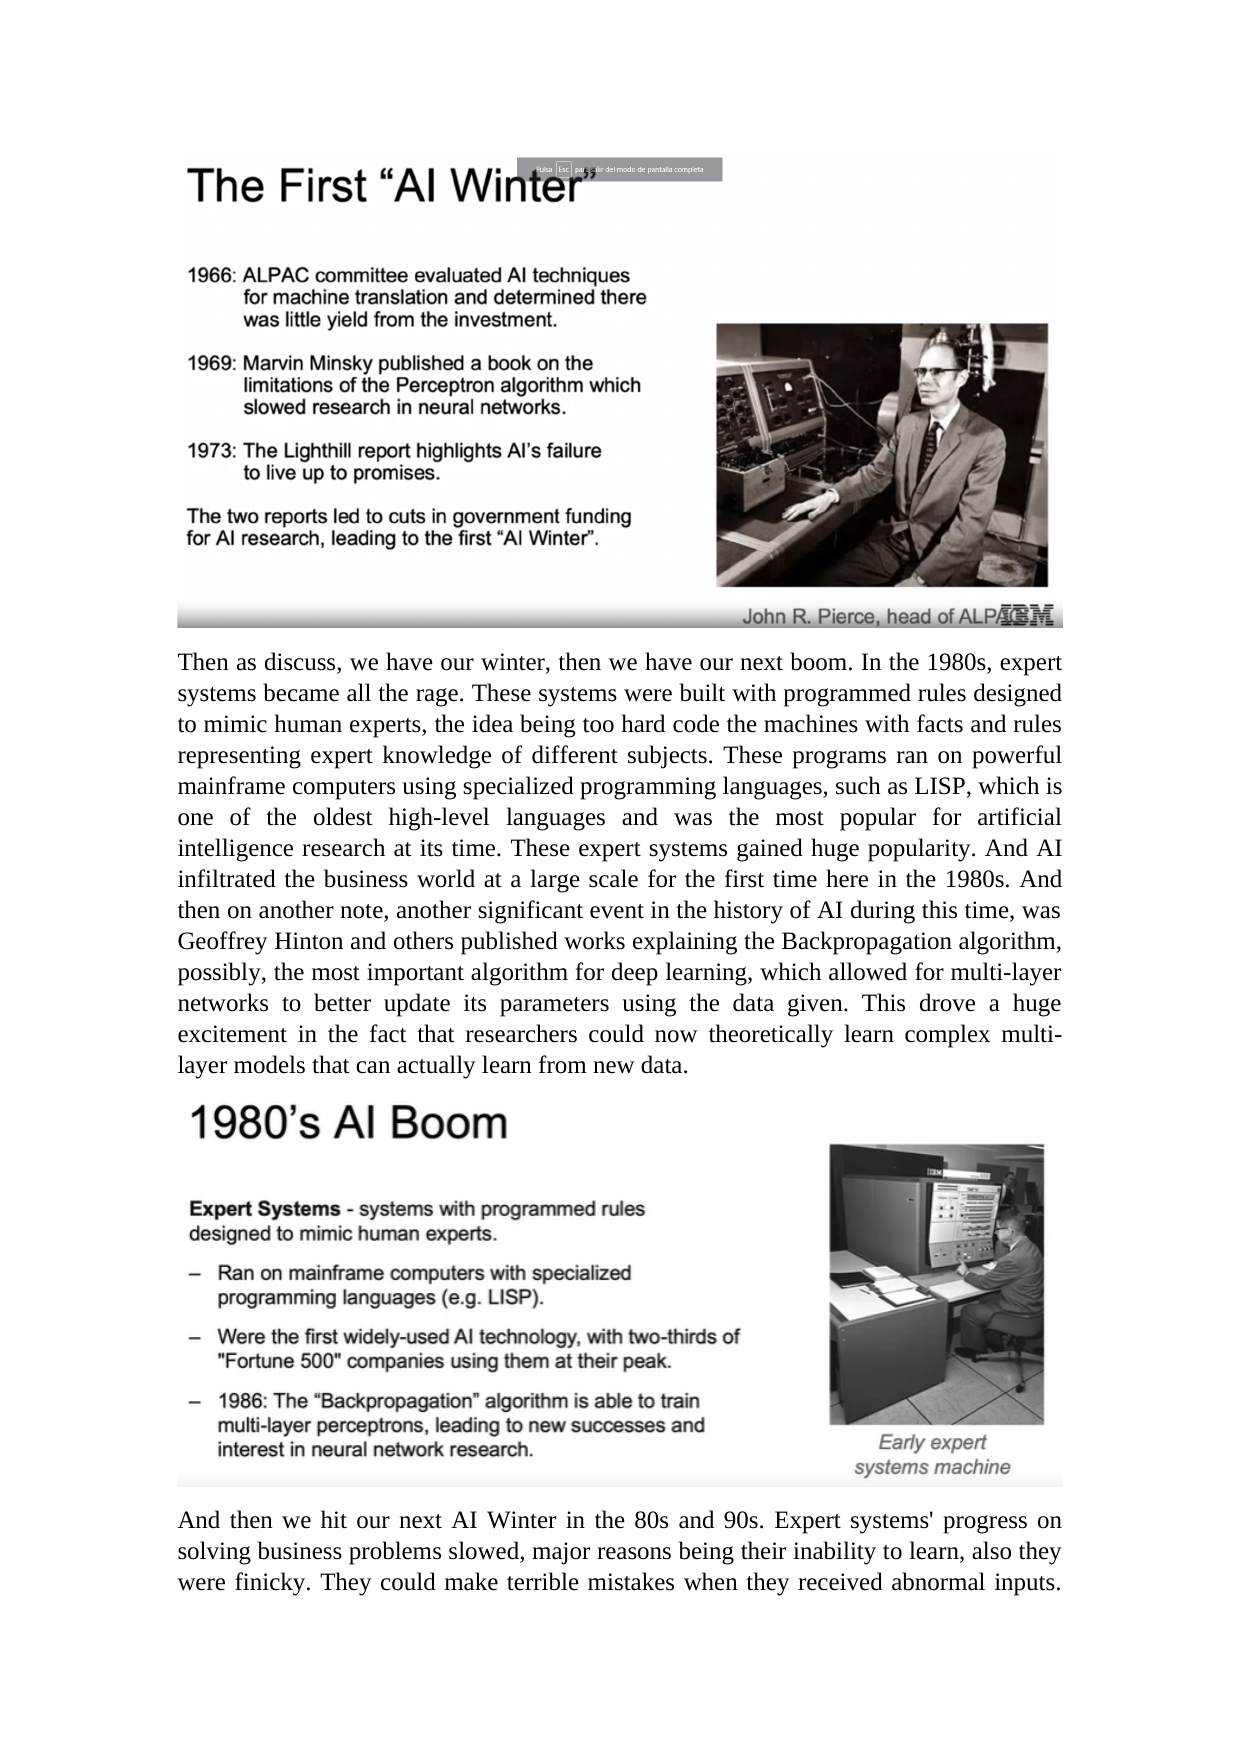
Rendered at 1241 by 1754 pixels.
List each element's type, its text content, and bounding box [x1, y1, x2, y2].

picture [177, 147, 1063, 628]
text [177, 1505, 1063, 1596]
picture [177, 1097, 1063, 1487]
text Then as discuss, we have our winter, then we have our next boom. In the 1980s, expert systems became all the rage. These systems were built with programmed rules designed to mimic human experts, the idea being too hard code the machines with facts and rules representing expert knowledge of different subjects. These programs ran on powerful mainframe computers using specialized programming languages, such as LISP, which is one of the oldest high-level languages and was the most popular for artificial intelligence research at its time. These expert systems gained huge popularity. And AI infiltrated the business world at a large scale for the first time here in the 1980s. And then on another note, another significant event in the history of AI during this time, was Geoffrey Hinton and others published works explaining the Backpropagation algorithm, possibly, the most important algorithm for deep learning, which allowed for multi-layer networks to better update its parameters using the data given. This drove a huge excitement in the fact that researchers could now theoretically learn complex multi-layer models that can actually learn from new data. [177, 647, 1063, 1079]
